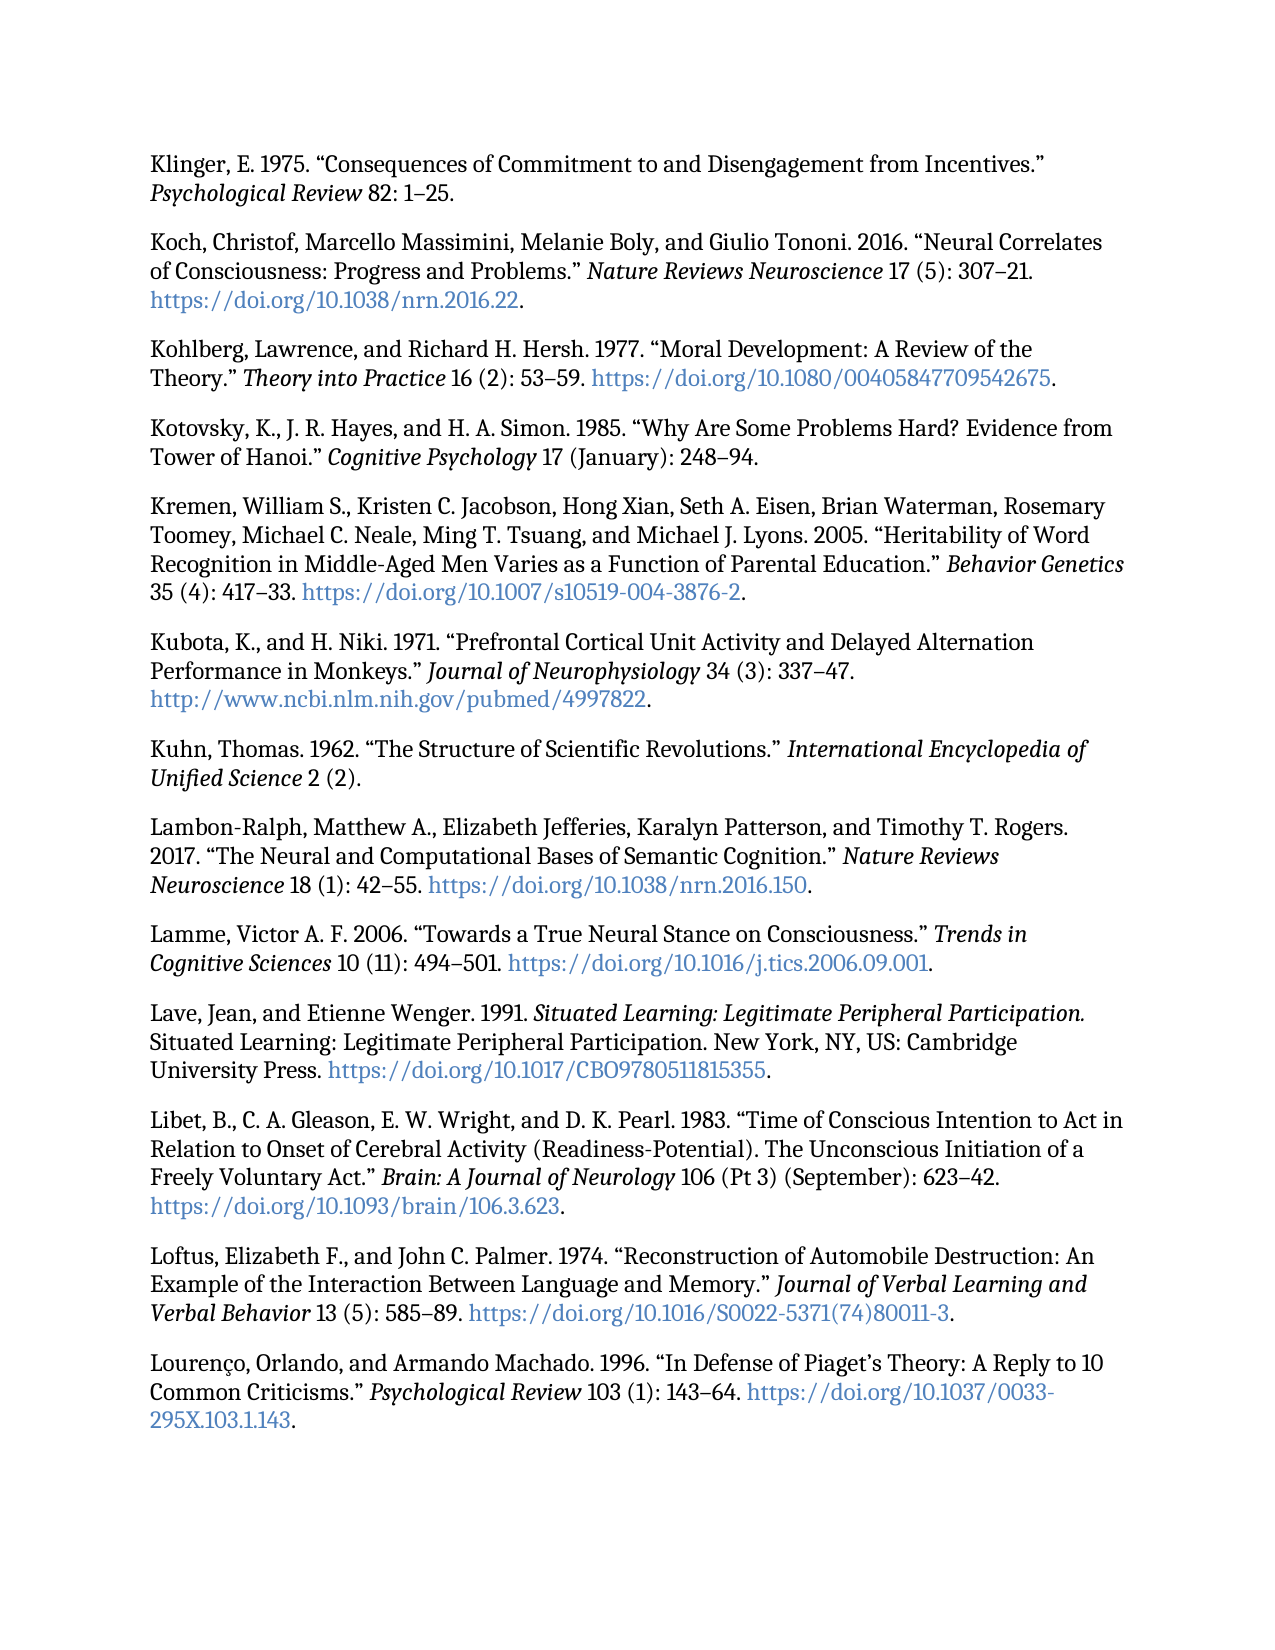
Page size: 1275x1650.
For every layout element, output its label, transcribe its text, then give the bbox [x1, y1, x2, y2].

text Lave, Jean, and Etienne Wenger. 1991. Situated Learning: Legitimate Peripheral Participation. Situated Learning: Legitimate Peripheral Participation. New York, NY, US: Cambridge University Press. https://doi.org/10.1017/CBO9780511815355. [150, 999, 1125, 1085]
text Kubota, K., and H. Niki. 1971. “Prefrontal Cortical Unit Activity and Delayed Alternation Performance in Monkeys.” Journal of Neurophysiology 34 (3): 337–47. http://www.ncbi.nlm.nih.gov/pubmed/4997822. [150, 628, 1125, 714]
text Kohlberg, Lawrence, and Richard H. Hersh. 1977. “Moral Development: A Review of the Theory.” Theory into Practice 16 (2): 53–59. https://doi.org/10.1080/00405847709542675. [150, 335, 1125, 393]
text Lamme, Victor A. F. 2006. “Towards a True Neural Stance on Consciousness.” Trends in Cognitive Sciences 10 (11): 494–501. https://doi.org/10.1016/j.tics.2006.09.001. [150, 920, 1125, 978]
text Kremen, William S., Kristen C. Jacobson, Hong Xian, Seth A. Eisen, Brian Waterman, Rosemary Toomey, Michael C. Neale, Ming T. Tsuang, and Michael J. Lyons. 2005. “Heritability of Word Recognition in Middle-Aged Men Varies as a Function of Parental Education.” Behavior Genetics 35 (4): 417–33. https://doi.org/10.1007/s10519-004-3876-2. [150, 492, 1125, 607]
text Kotovsky, K., J. R. Hayes, and H. A. Simon. 1985. “Why Are Some Problems Hard? Evidence from Tower of Hanoi.” Cognitive Psychology 17 (January): 248–94. [150, 414, 1125, 471]
text Lourenço, Orlando, and Armando Machado. 1996. “In Defense of Piaget’s Theory: A Reply to 10 Common Criticisms.” Psychological Review 103 (1): 143–64. https://doi.org/10.1037/0033-295X.103.1.143. [150, 1349, 1125, 1435]
text Klinger, E. 1975. “Consequences of Commitment to and Disengagement from Incentives.” Psychological Review 82: 1–25. [150, 150, 1125, 207]
text Libet, B., C. A. Gleason, E. W. Wright, and D. K. Pearl. 1983. “Time of Conscious Intention to Act in Relation to Onset of Cerebral Activity (Readiness-Potential). The Unconscious Initiation of a Freely Voluntary Act.” Brain: A Journal of Neurology 106 (Pt 3) (September): 623–42. https://doi.org/10.1093/brain/106.3.623. [150, 1106, 1125, 1221]
text Koch, Christof, Marcello Massimini, Melanie Boly, and Giulio Tononi. 2016. “Neural Correlates of Consciousness: Progress and Problems.” Nature Reviews Neuroscience 17 (5): 307–21. https://doi.org/10.1038/nrn.2016.22. [150, 228, 1125, 314]
text Loftus, Elizabeth F., and John C. Palmer. 1974. “Reconstruction of Automobile Destruction: An Example of the Interaction Between Language and Memory.” Journal of Verbal Learning and Verbal Behavior 13 (5): 585–89. https://doi.org/10.1016/S0022-5371(74)80011-3. [150, 1242, 1125, 1328]
text Kuhn, Thomas. 1962. “The Structure of Scientific Revolutions.” International Encyclopedia of Unified Science 2 (2). [150, 735, 1125, 792]
text Lambon-Ralph, Matthew A., Elizabeth Jefferies, Karalyn Patterson, and Timothy T. Rogers. 2017. “The Neural and Computational Bases of Semantic Cognition.” Nature Reviews Neuroscience 18 (1): 42–55. https://doi.org/10.1038/nrn.2016.150. [150, 813, 1125, 899]
